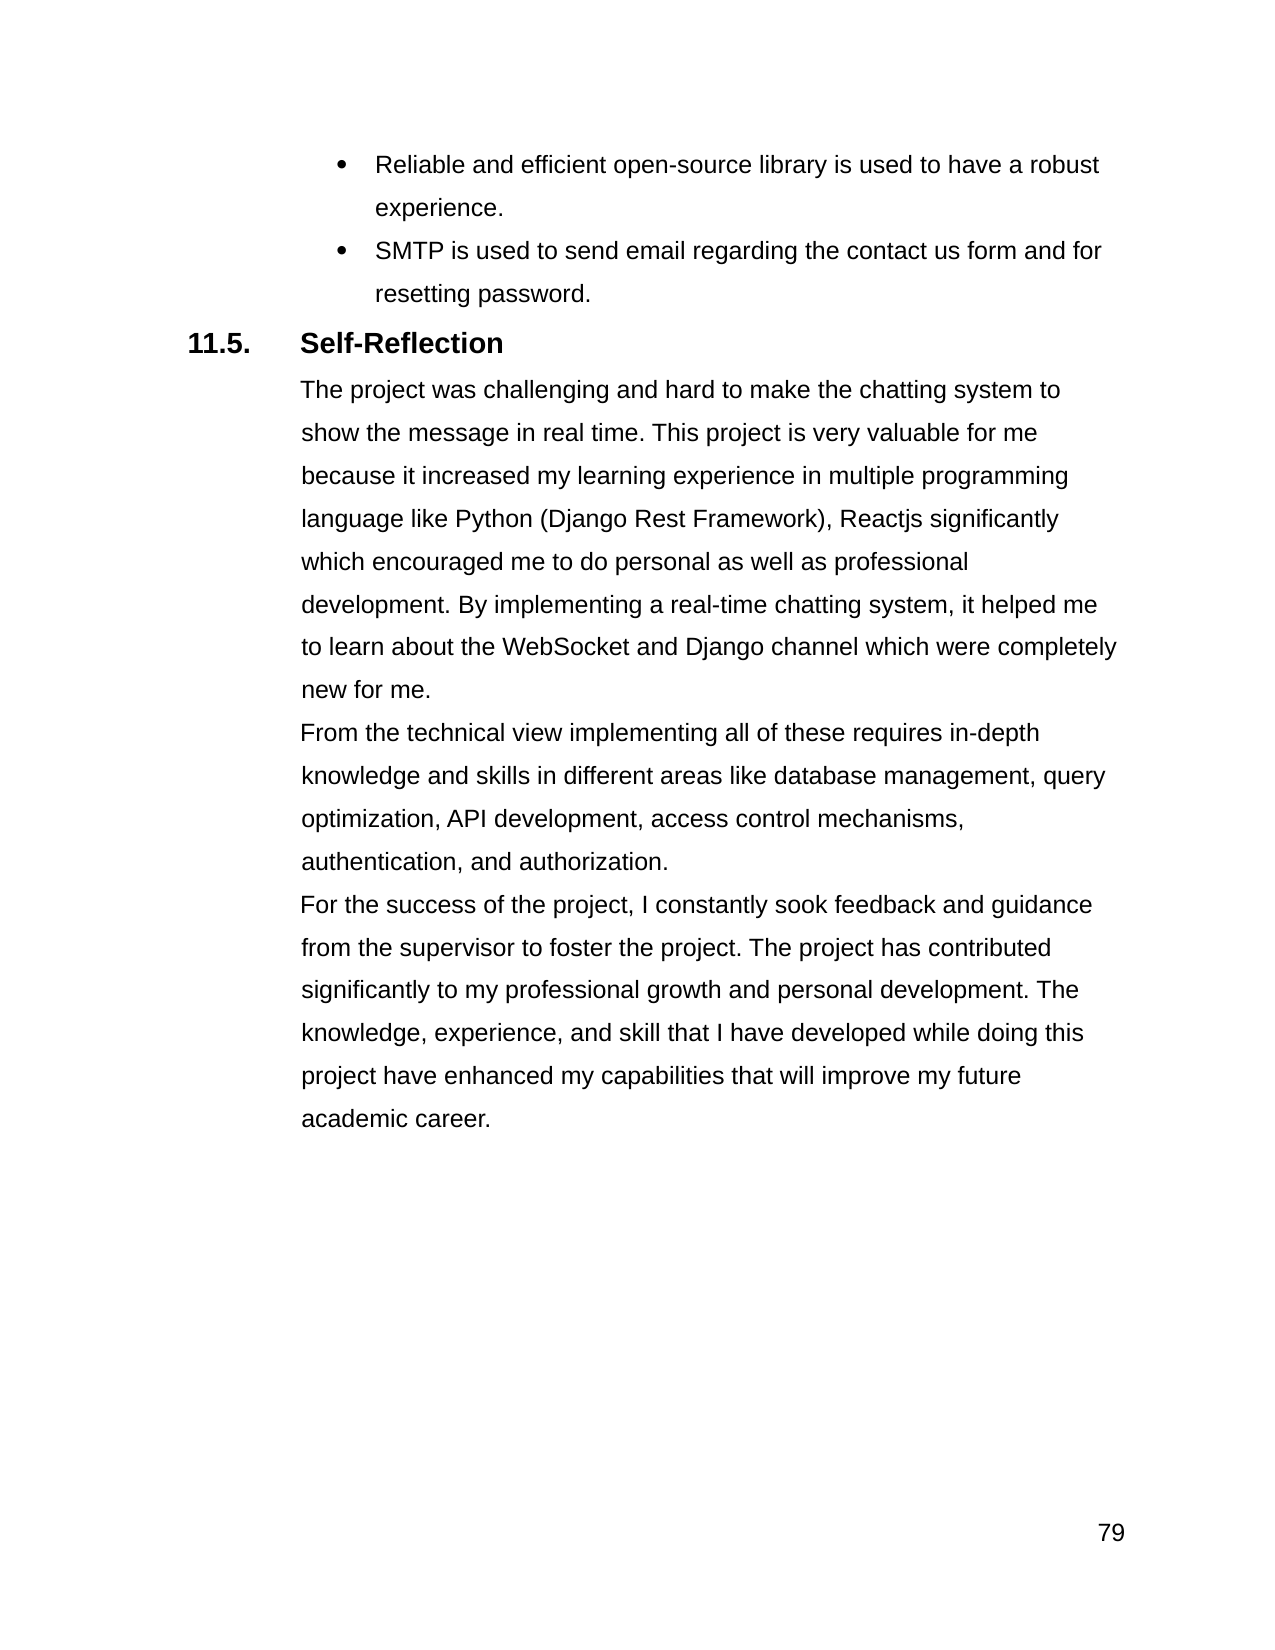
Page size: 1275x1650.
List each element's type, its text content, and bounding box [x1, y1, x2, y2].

list Reliable and efficient open-source library is used to have a robust experience. [337, 150, 1125, 222]
text From the technical view implementing all of these requires in-depth knowledge and skills in different areas like database management, query optimization, API development, access control mechanisms, authentication, and authorization. [300, 718, 1125, 876]
subtitle Self-Reflection [187, 326, 1125, 359]
text The project was challenging and hard to make the chatting system to show the message in real time. This project is very valuable for me because it increased my learning experience in multiple programming language like Python (Django Rest Framework), Reactjs significantly which encouraged me to do personal as well as professional development. By implementing a real-time chatting system, it helped me to learn about the WebSocket and Django channel which were completely new for me. [300, 376, 1125, 704]
text For the success of the project, I constantly sook feedback and guidance from the supervisor to foster the project. The project has contributed significantly to my professional growth and personal development. The knowledge, experience, and skill that I have developed while doing this project have enhanced my capabilities that will improve my future academic career. [300, 890, 1125, 1133]
list SMTP is used to send email regarding the contact us form and for resetting password. [337, 236, 1125, 307]
